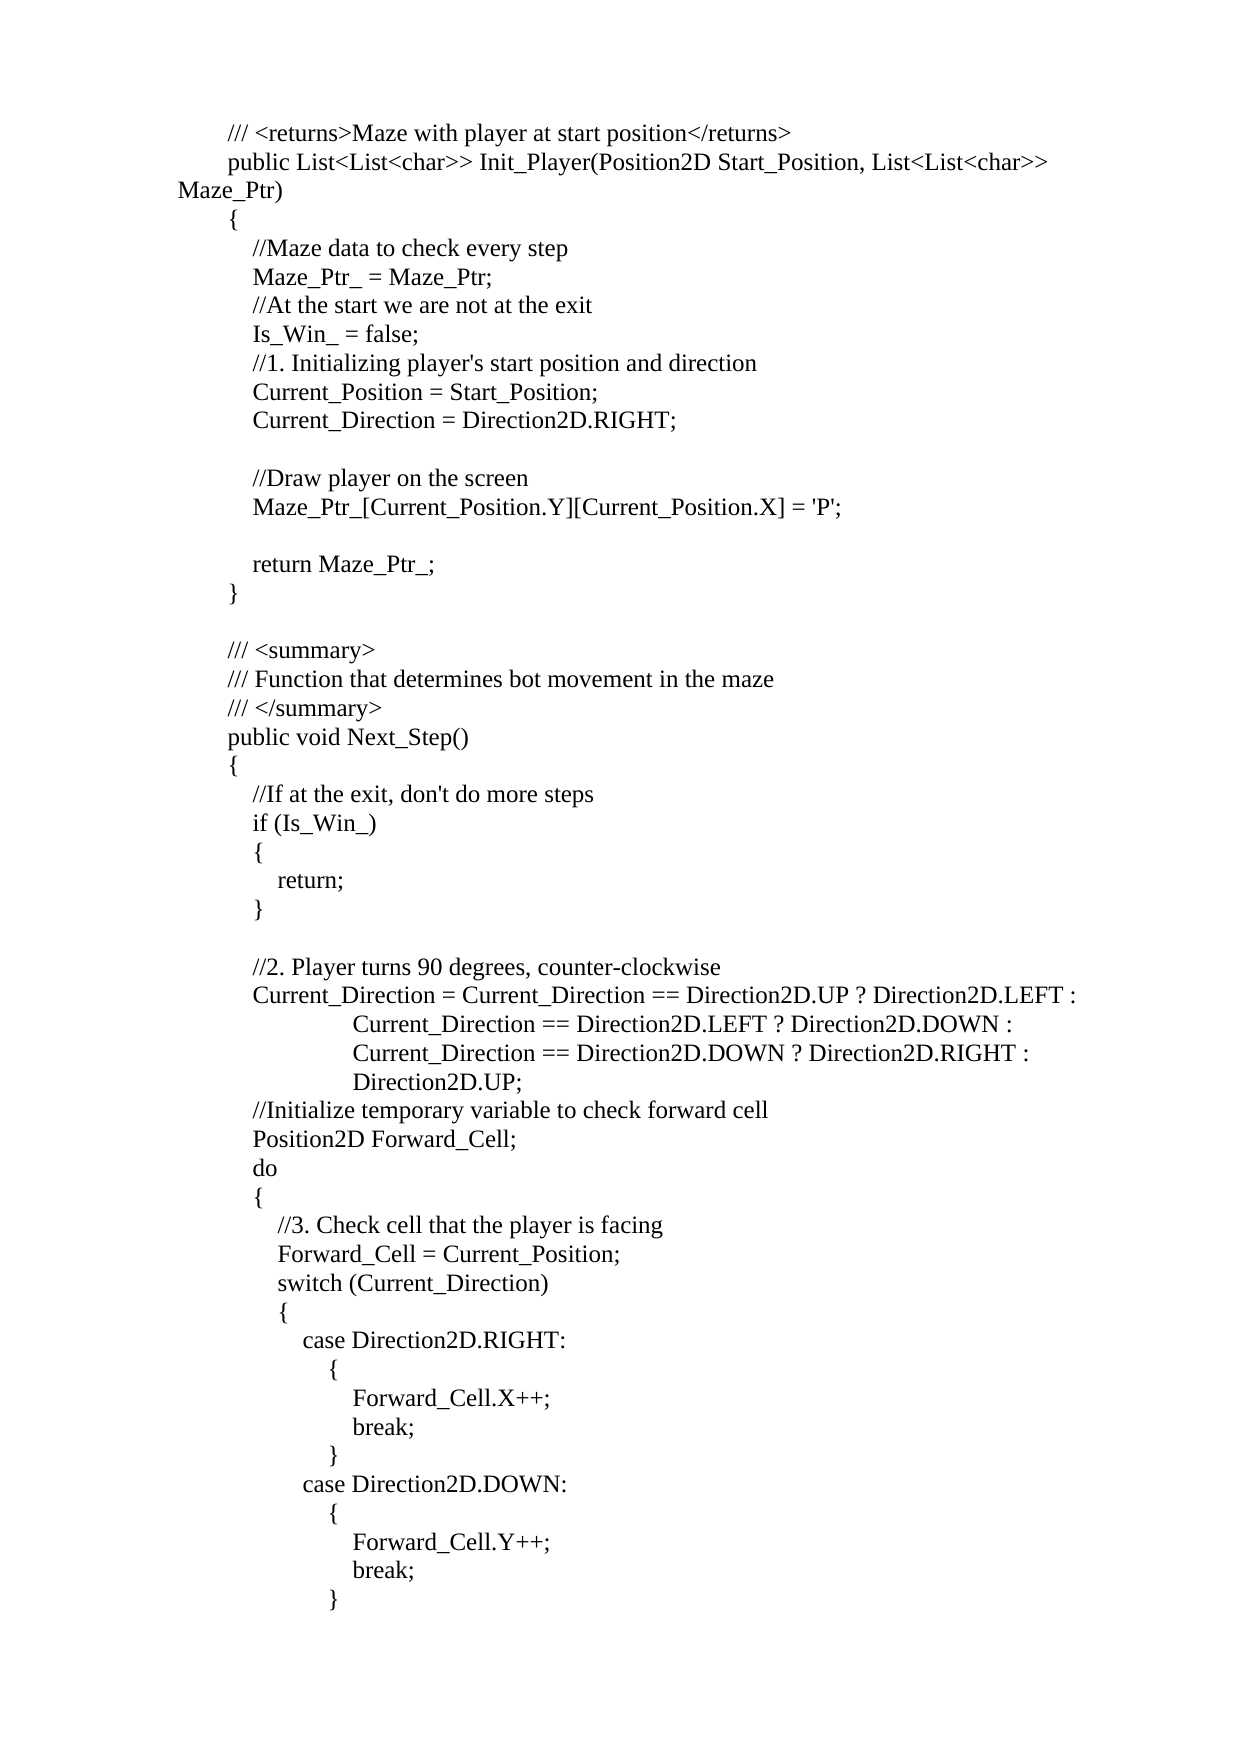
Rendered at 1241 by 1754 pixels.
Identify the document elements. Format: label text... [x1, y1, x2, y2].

text case Direction2D.DOWN: [177, 1469, 1152, 1498]
text Maze_Ptr_ = Maze_Ptr; [177, 262, 1152, 291]
text Position2D Forward_Cell; [177, 1124, 1152, 1153]
text { [177, 1182, 1152, 1211]
text } [177, 1584, 1152, 1613]
text return; [177, 866, 1152, 894]
text break; [177, 1412, 1152, 1441]
text { [177, 751, 1152, 779]
text Current_Direction = Current_Direction == Direction2D.UP ? Direction2D.LEFT : [177, 981, 1152, 1009]
text { [177, 204, 1152, 233]
text //Draw player on the screen [177, 463, 1152, 492]
text Is_Win_ = false; [177, 319, 1152, 348]
text switch (Current_Direction) [177, 1268, 1152, 1297]
text { [177, 837, 1152, 866]
text do [177, 1153, 1152, 1182]
text /// Function that determines bot movement in the maze [177, 664, 1152, 693]
text //1. Initializing player's start position and direction [177, 348, 1152, 377]
text case Direction2D.RIGHT: [177, 1326, 1152, 1354]
text } [177, 894, 1152, 923]
text Forward_Cell.Y++; [177, 1527, 1152, 1556]
text if (Is_Win_) [177, 808, 1152, 837]
text Forward_Cell = Current_Position; [177, 1239, 1152, 1268]
text Current_Direction = Direction2D.RIGHT; [177, 406, 1152, 434]
text } [177, 578, 1152, 607]
text //At the start we are not at the exit [177, 291, 1152, 319]
text /// <returns>Maze with player at start position</returns> [177, 118, 1152, 147]
text /// </summary> [177, 693, 1152, 722]
text } [177, 1441, 1152, 1469]
text Forward_Cell.X++; [177, 1383, 1152, 1412]
text { [177, 1297, 1152, 1326]
text break; [177, 1556, 1152, 1584]
text public void Next_Step() [177, 722, 1152, 751]
text Current_Direction == Direction2D.LEFT ? Direction2D.DOWN : [177, 1009, 1152, 1038]
text //Initialize temporary variable to check forward cell [177, 1096, 1152, 1124]
text Current_Position = Start_Position; [177, 377, 1152, 406]
text //2. Player turns 90 degrees, counter-clockwise [177, 952, 1152, 981]
text Direction2D.UP; [177, 1067, 1152, 1096]
text return Maze_Ptr_; [177, 549, 1152, 578]
text //3. Check cell that the player is facing [177, 1211, 1152, 1239]
text public List<List<char>> Init_Player(Position2D Start_Position, List<List<char>> Maze_Ptr) [177, 147, 1152, 204]
text Current_Direction == Direction2D.DOWN ? Direction2D.RIGHT : [177, 1038, 1152, 1067]
text { [177, 1498, 1152, 1527]
text Maze_Ptr_[Current_Position.Y][Current_Position.X] = 'P'; [177, 492, 1152, 521]
text { [177, 1354, 1152, 1383]
text //If at the exit, don't do more steps [177, 779, 1152, 808]
text /// <summary> [177, 636, 1152, 664]
text //Maze data to check every step [177, 233, 1152, 262]
